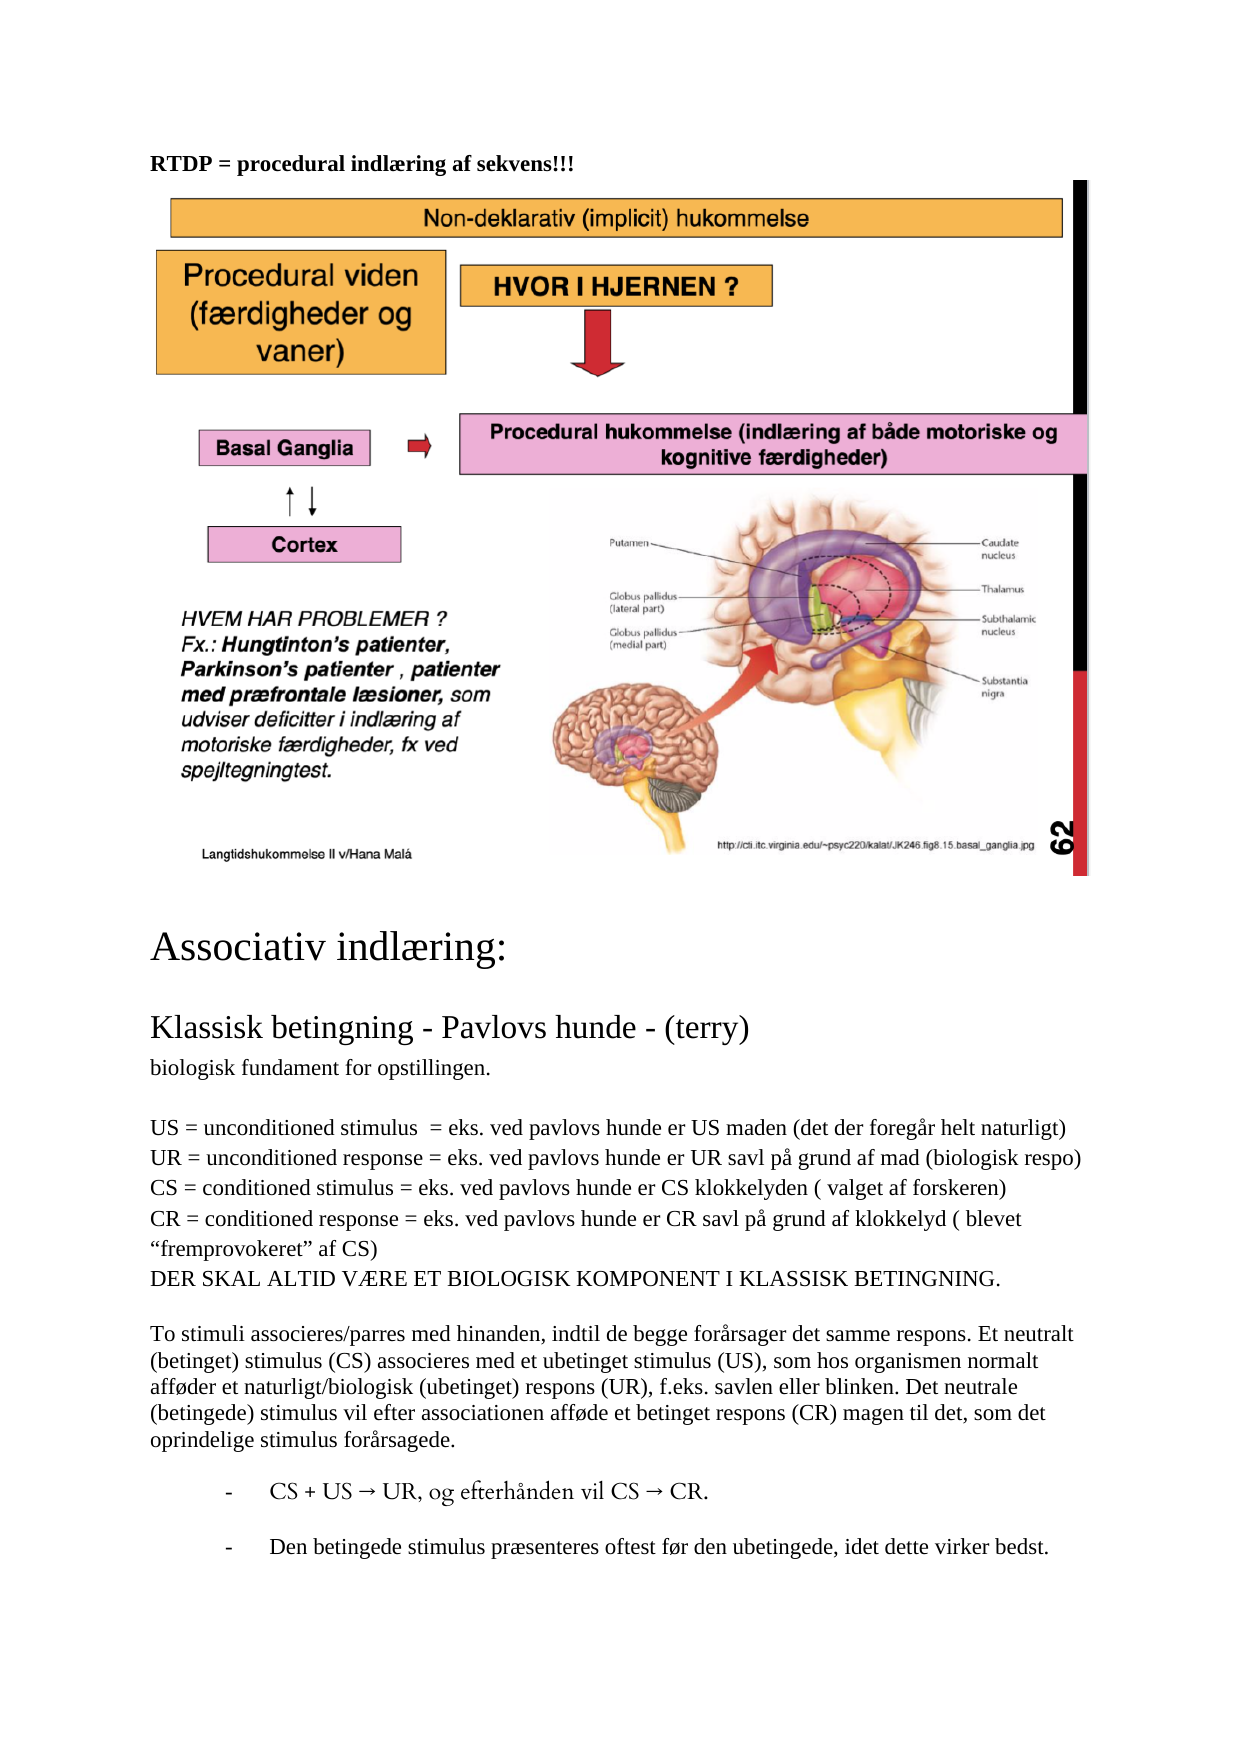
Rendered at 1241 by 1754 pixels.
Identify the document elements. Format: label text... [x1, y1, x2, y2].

subtitle Associativ indlæring: [150, 922, 1090, 969]
text US = unconditioned stimulus = eks. ved pavlovs hunde er US maden (det der foregår helt naturligt) [150, 1114, 1090, 1140]
picture [150, 180, 1091, 876]
text - Den betingede stimulus præsenteres oftest før den ubetingede, idet dette virker bedst. [225, 1533, 1090, 1559]
text biologisk fundament for opstillingen. [150, 1054, 1090, 1080]
text RTDP = procedural indlæring af sekvens!!! [150, 150, 1090, 180]
text - CS + US → UR, og efterhånden vil CS → CR. [225, 1477, 1090, 1508]
text DER SKAL ALTID VÆRE ET BIOLOGISK KOMPONENT I KLASSISK BETINGNING. [150, 1265, 1090, 1291]
text CR = conditioned response = eks. ved pavlovs hunde er CR savl på grund af klokkelyd ( blevet “fremprovokeret” af CS) [150, 1205, 1090, 1261]
subtitle Klassisk betingning - Pavlovs hunde - (terry) [150, 1007, 1090, 1045]
text UR = unconditioned response = eks. ved pavlovs hunde er UR savl på grund af mad (biologisk respo) [150, 1144, 1090, 1171]
text CS = conditioned stimulus = eks. ved pavlovs hunde er CS klokkelyden ( valget af forskeren) [150, 1174, 1090, 1201]
text To stimuli associeres/parres med hinanden, indtil de begge forårsager det samme respons. Et neutralt (betinget) stimulus (CS) associeres med et ubetinget stimulus (US), som hos organismen normalt afføder et naturligt/biologisk (ubetinget) respons (UR), f.eks. savlen eller blinken. Det neutrale (betingede) stimulus vil efter associationen afføde et betinget respons (CR) magen til det, som det oprindelige stimulus forårsagede. [150, 1320, 1090, 1452]
